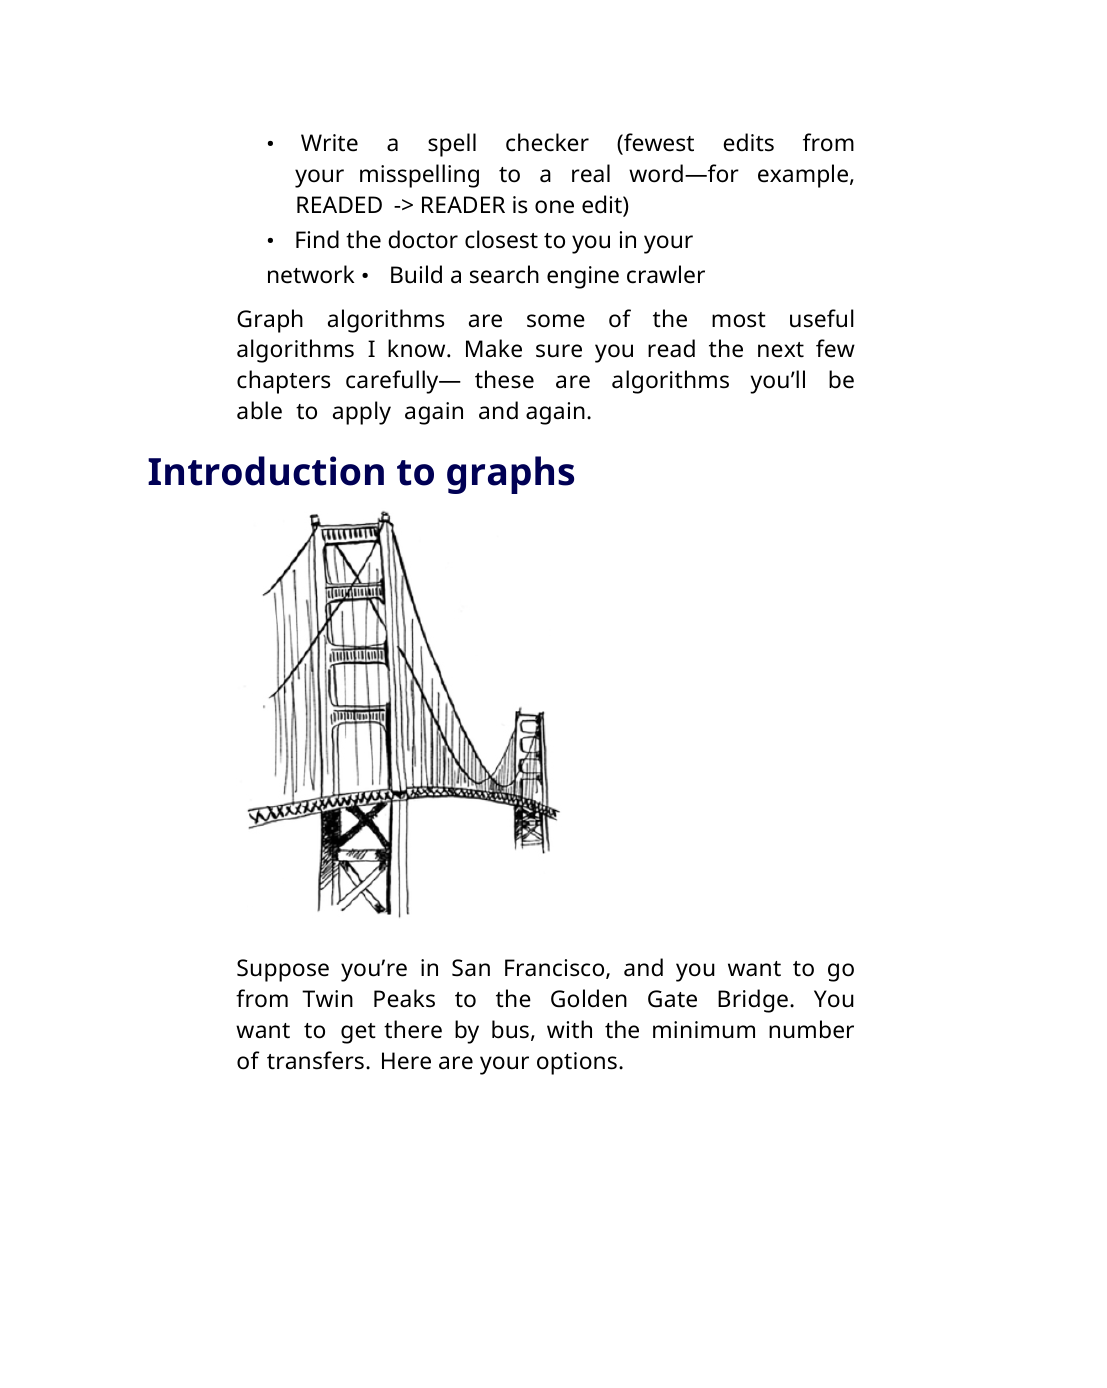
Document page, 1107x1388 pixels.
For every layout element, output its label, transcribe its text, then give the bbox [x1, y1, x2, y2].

text • Find the doctor closest to you in your network • Build a search engine crawler [266, 224, 768, 290]
text Introduction to graphs [147, 445, 1021, 496]
text • Write a spell checker (fewest edits from your misspelling to a real word—for example, READED -> READER is one edit) [266, 127, 855, 221]
picture [236, 502, 570, 921]
text Suppose you’re in San Francisco, and you want to go from Twin Peaks to the Golden Gate Bridge. You want to get there by bus, with the minimum number of transfers. Here are your options. [236, 952, 855, 1077]
text Graph algorithms are some of the most useful algorithms I know. Make sure you read the next few chapters carefully— these are algorithms you’ll be able to apply again and again. [236, 302, 855, 426]
